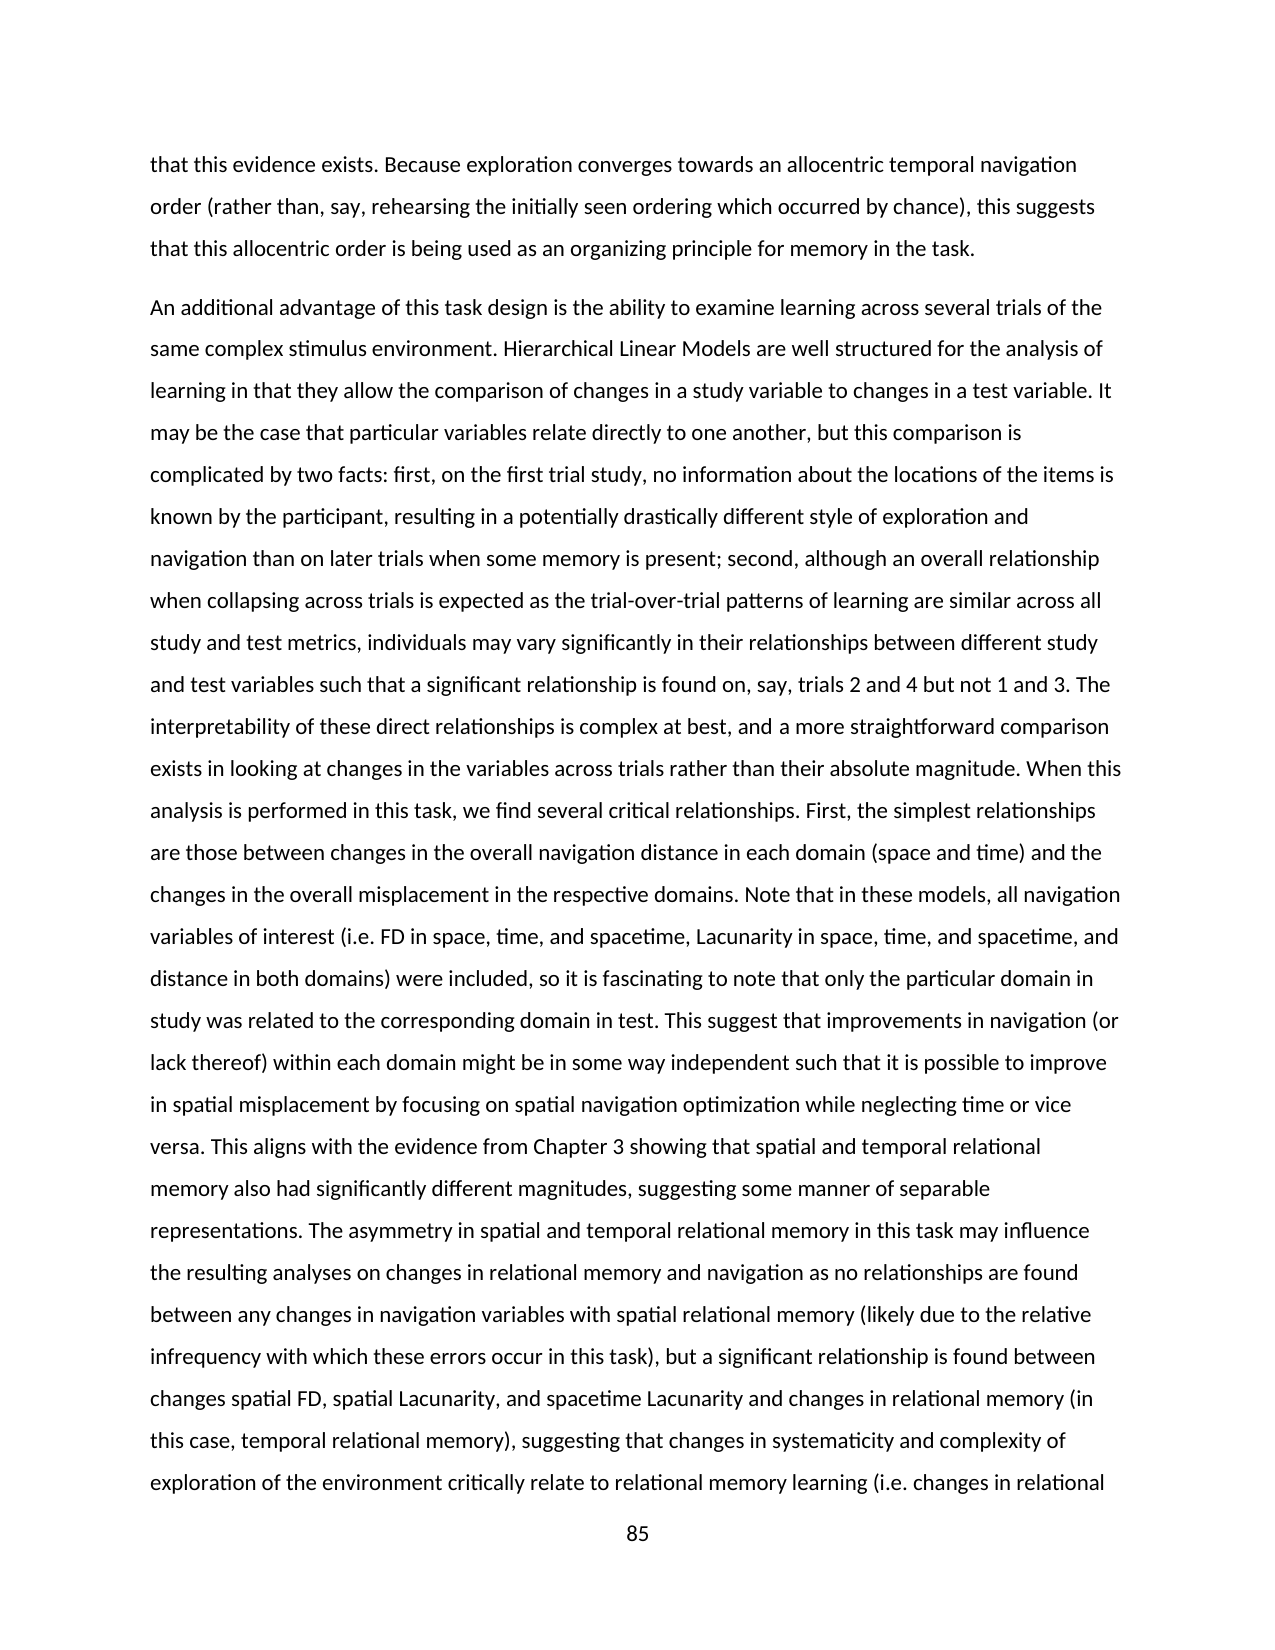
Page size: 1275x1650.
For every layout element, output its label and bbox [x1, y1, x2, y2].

text [150, 293, 1125, 1496]
text [150, 150, 1125, 262]
